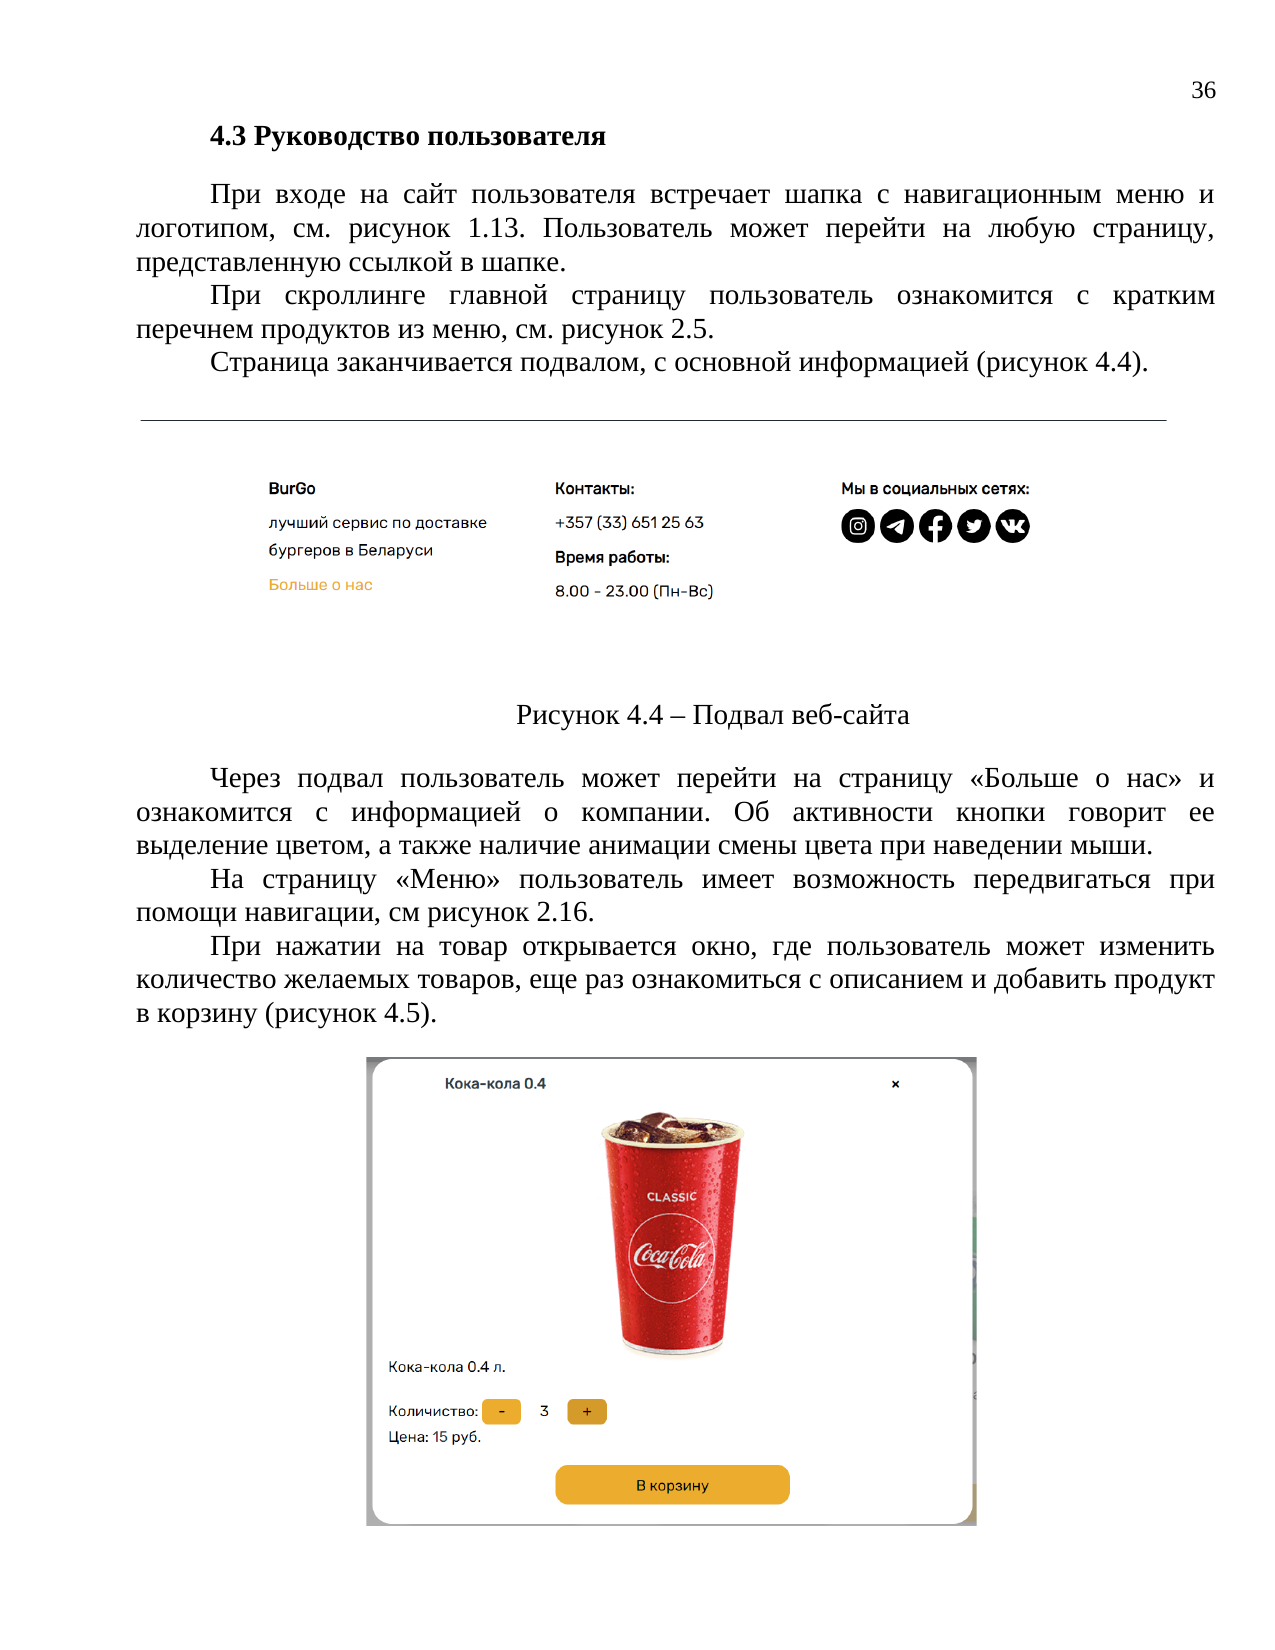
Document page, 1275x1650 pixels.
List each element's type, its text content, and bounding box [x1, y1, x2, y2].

picture [366, 1057, 977, 1526]
text При скроллинге главной страницу пользователь ознакомится с кратким перечнем продуктов из меню, см. рисунок 2.5. [136, 277, 1216, 344]
text На страницу «Меню» пользователь имеет возможность передвигаться при помощи навигации, см рисунок 2.16. [136, 861, 1216, 928]
text Страница заканчивается подвалом, с основной информацией (рисунок 4.4). [136, 344, 1216, 378]
text Через подвал пользователь может перейти на страницу «Больше о нас» и ознакомится с информацией о компании. Об активности кнопки говорит ее выделение цветом, а также наличие анимации смены цвета при наведении мыши. [136, 760, 1216, 861]
text При входе на сайт пользователя встречает шапка с навигационным меню и логотипом, см. рисунок 1.13. Пользователь может перейти на любую страницу, представленную ссылкой в шапке. [136, 177, 1216, 277]
picture [140, 420, 1167, 656]
text При нажатии на товар открывается окно, где пользователь может изменить количество желаемых товаров, еще раз ознакомиться с описанием и добавить продукт в корзину (рисунок 4.5). [136, 928, 1216, 1028]
subtitle 4.3 Руководство пользователя [136, 118, 1216, 152]
